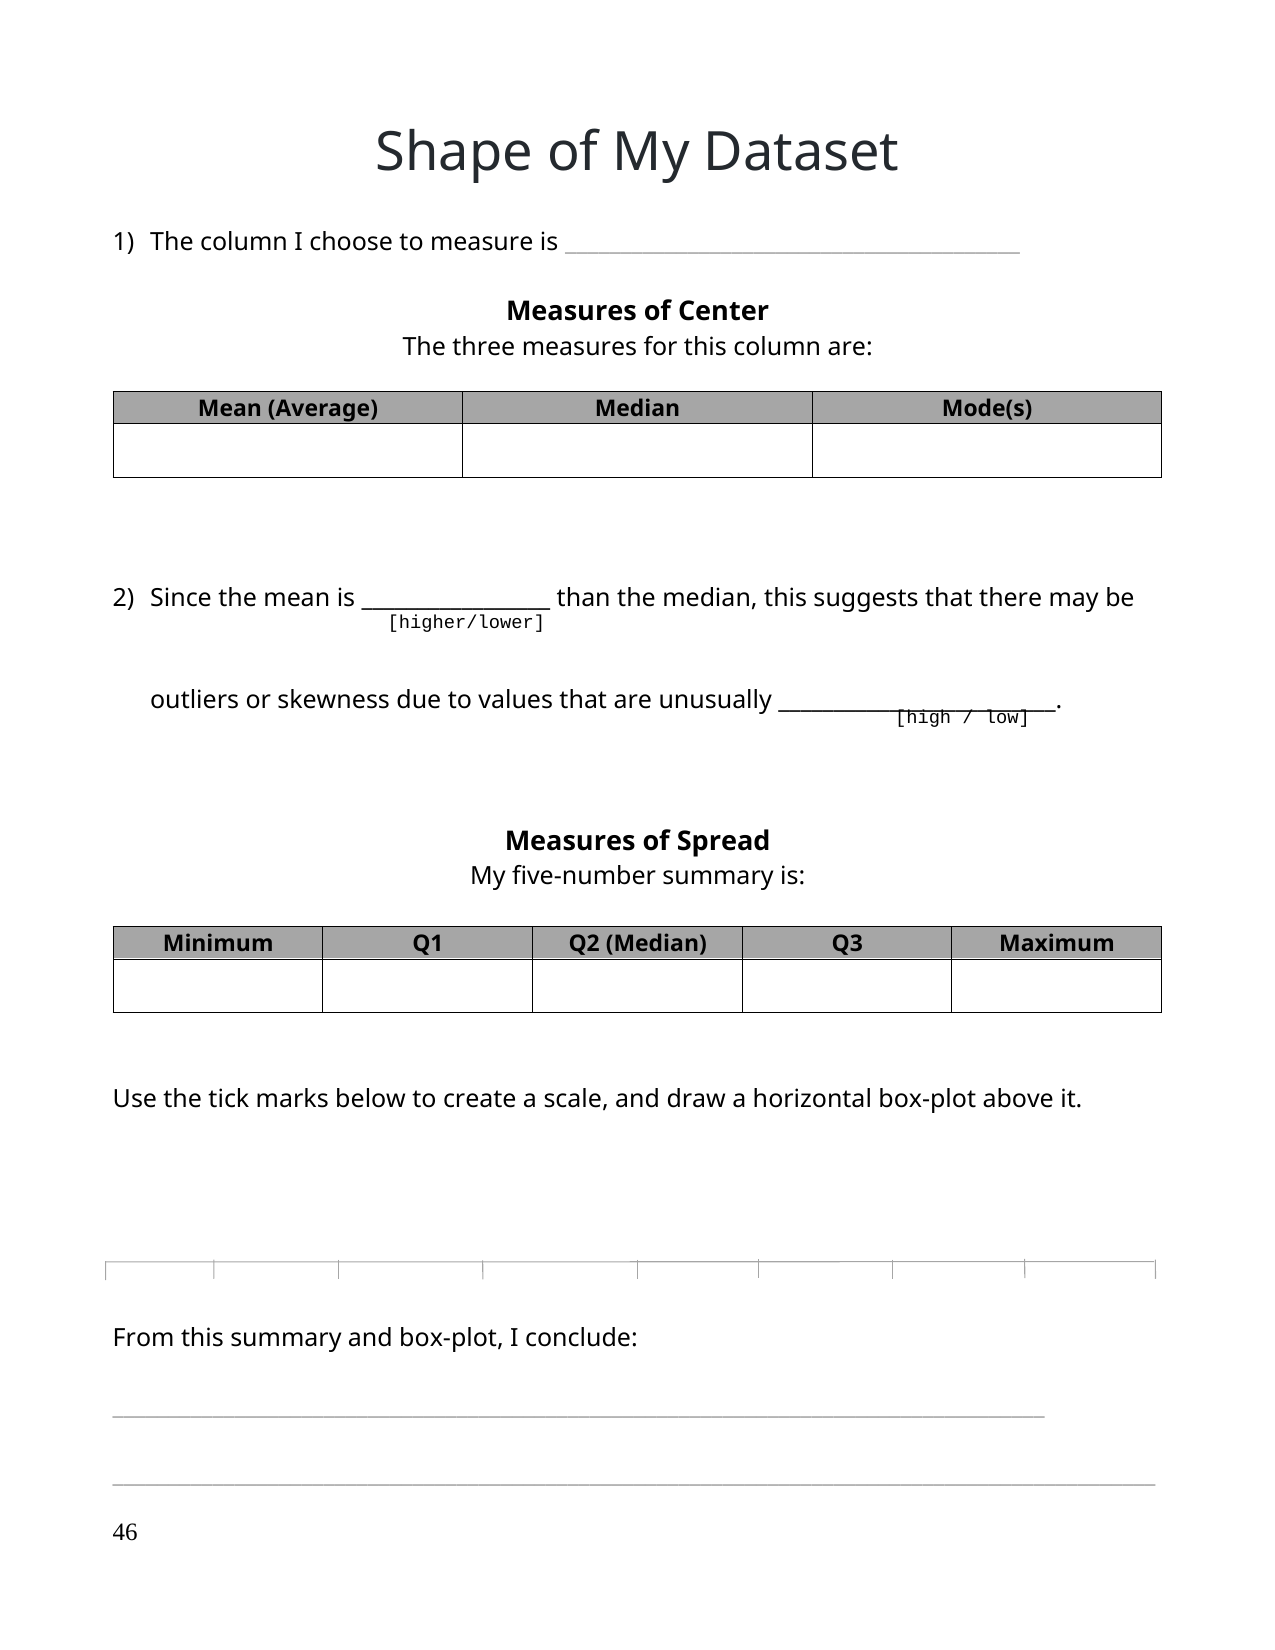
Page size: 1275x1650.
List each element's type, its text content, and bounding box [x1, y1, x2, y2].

table_header Q2 (Median) [533, 927, 742, 958]
list My five-number summary is: [112, 858, 1162, 892]
table_header Median [463, 392, 812, 423]
text The three measures for this column are: [112, 328, 1162, 362]
text Use the tick marks below to create a scale, and draw a horizontal box-plot above it. [112, 1081, 1162, 1115]
text Measures of Spread [112, 821, 1162, 858]
table_cell [463, 424, 812, 477]
table_header Mean (Average) [114, 392, 462, 423]
table_cell [323, 960, 532, 1012]
table_header Maximum [952, 927, 1161, 958]
table_cell [813, 424, 1161, 477]
table_cell [114, 960, 322, 1012]
subtitle Shape of My Dataset [112, 112, 1162, 186]
table_header Q1 [323, 927, 532, 958]
table_header Q3 [743, 927, 951, 958]
text Measures of Center [112, 291, 1162, 328]
list The column I choose to measure is _________________________________________ [112, 223, 1162, 257]
table_cell [533, 960, 742, 1012]
table_cell [743, 960, 951, 1012]
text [112, 1319, 1162, 1490]
table_cell [952, 960, 1161, 1012]
table_header Mode(s) [813, 392, 1161, 423]
table_header Minimum [114, 927, 322, 958]
table_cell [114, 424, 462, 477]
list Since the mean is _________________ than the median, this suggests that there may be outliers or skewness due to values that are unusually _________________________. [112, 580, 1162, 716]
